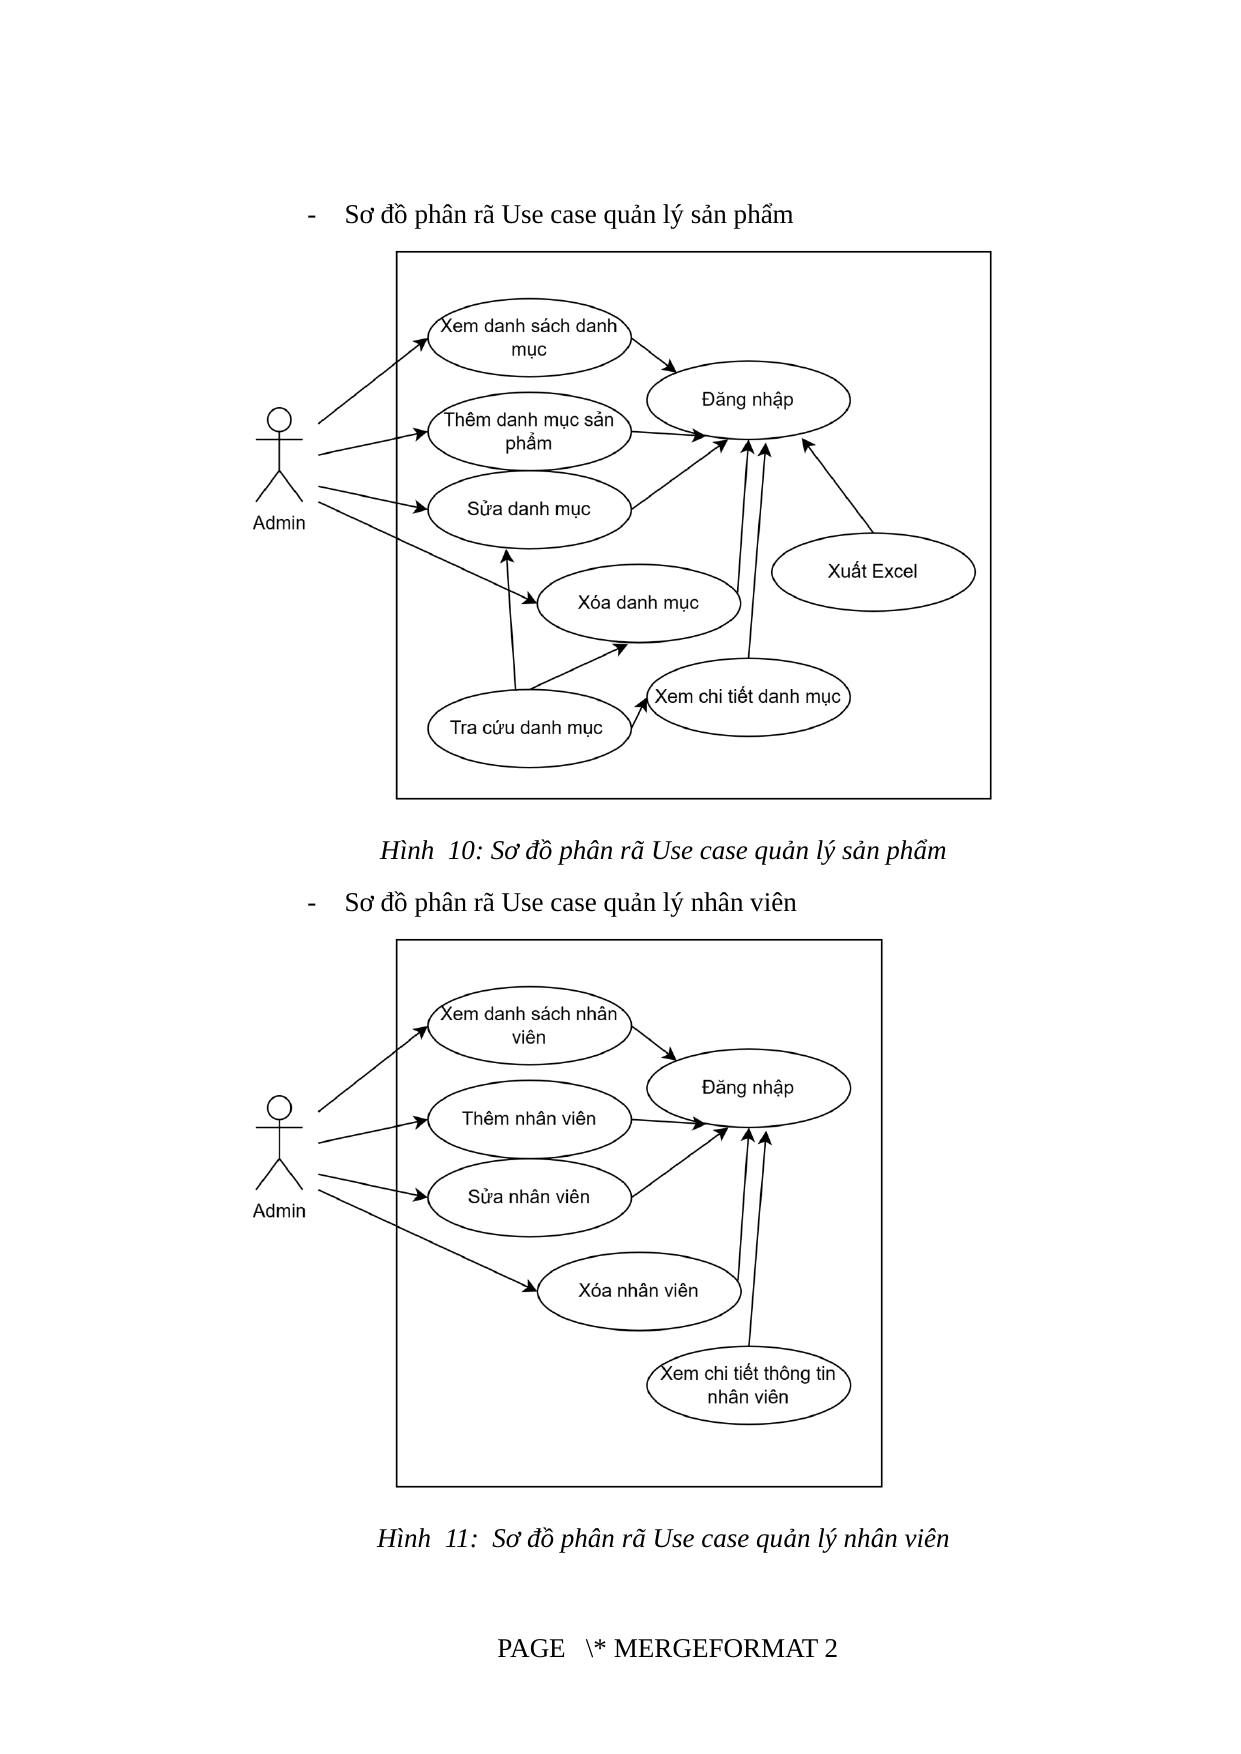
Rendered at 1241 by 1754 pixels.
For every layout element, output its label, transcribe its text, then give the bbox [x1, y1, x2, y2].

list Sơ đồ phân rã Use case quản lý nhân viên [307, 886, 1092, 917]
picture [236, 923, 898, 1503]
picture [236, 235, 1007, 815]
list Sơ đồ phân rã Use case quản lý sản phẩm [307, 198, 1092, 229]
text Hình 11: Sơ đồ phân rã Use case quản lý nhân viên [236, 1522, 1092, 1553]
text Hình 10: Sơ đồ phân rã Use case quản lý sản phẩm [236, 834, 1092, 865]
